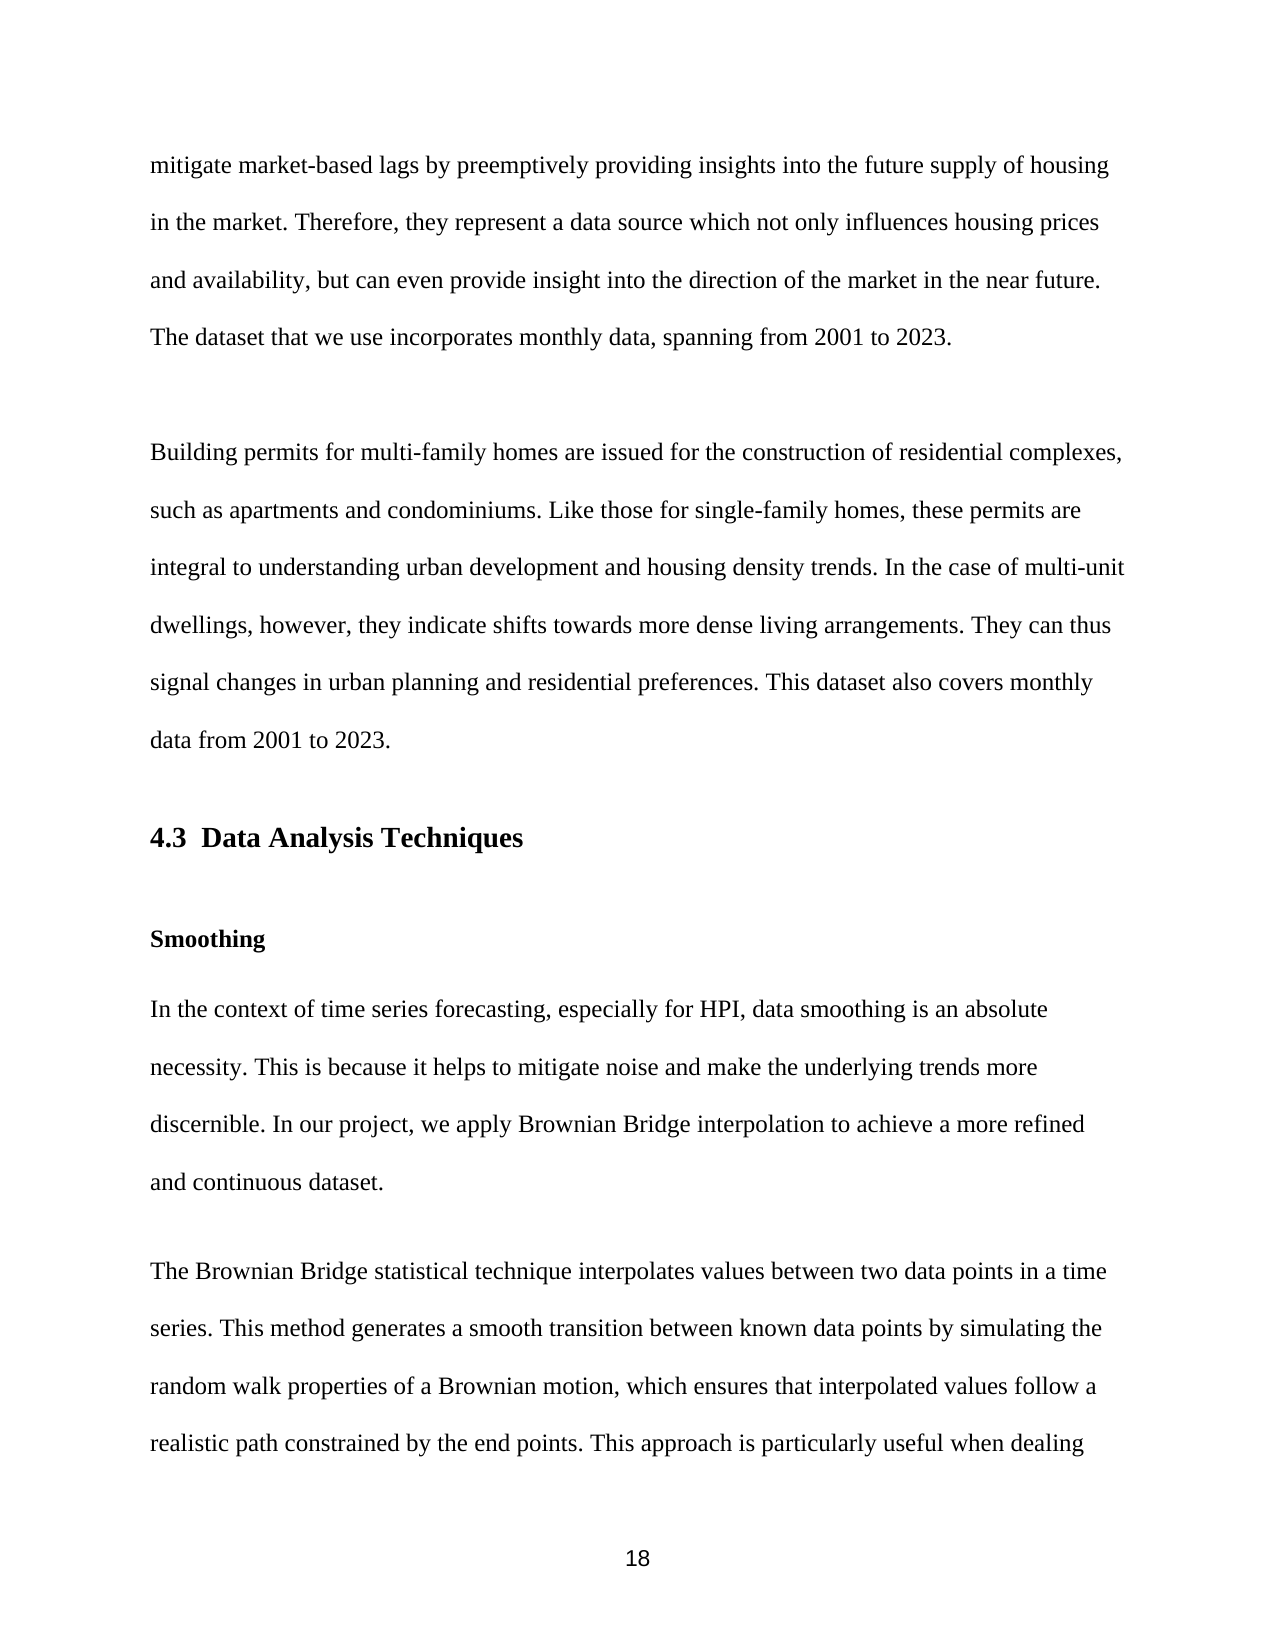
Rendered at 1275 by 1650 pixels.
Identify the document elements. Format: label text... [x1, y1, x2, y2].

subtitle 4.3 Data Analysis Techniques [150, 820, 1125, 853]
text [150, 1256, 1125, 1457]
subtitle Smoothing [150, 924, 1125, 953]
text Building permits for multi-family homes are issued for the construction of residential complexes, such as apartments and condominiums. Like those for single-family homes, these permits are integral to understanding urban development and housing density trends. In the case of multi-unit dwellings, however, they indicate shifts towards more dense living arrangements. They can thus signal changes in urban planning and residential preferences. This dataset also covers monthly data from 2001 to 2023. [150, 437, 1125, 754]
text In the context of time series forecasting, especially for HPI, data smoothing is an absolute necessity. This is because it helps to mitigate noise and make the underlying trends more discernible. In our project, we apply Brownian Bridge interpolation to achieve a more refined and continuous dataset. [150, 994, 1125, 1196]
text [150, 150, 1125, 351]
